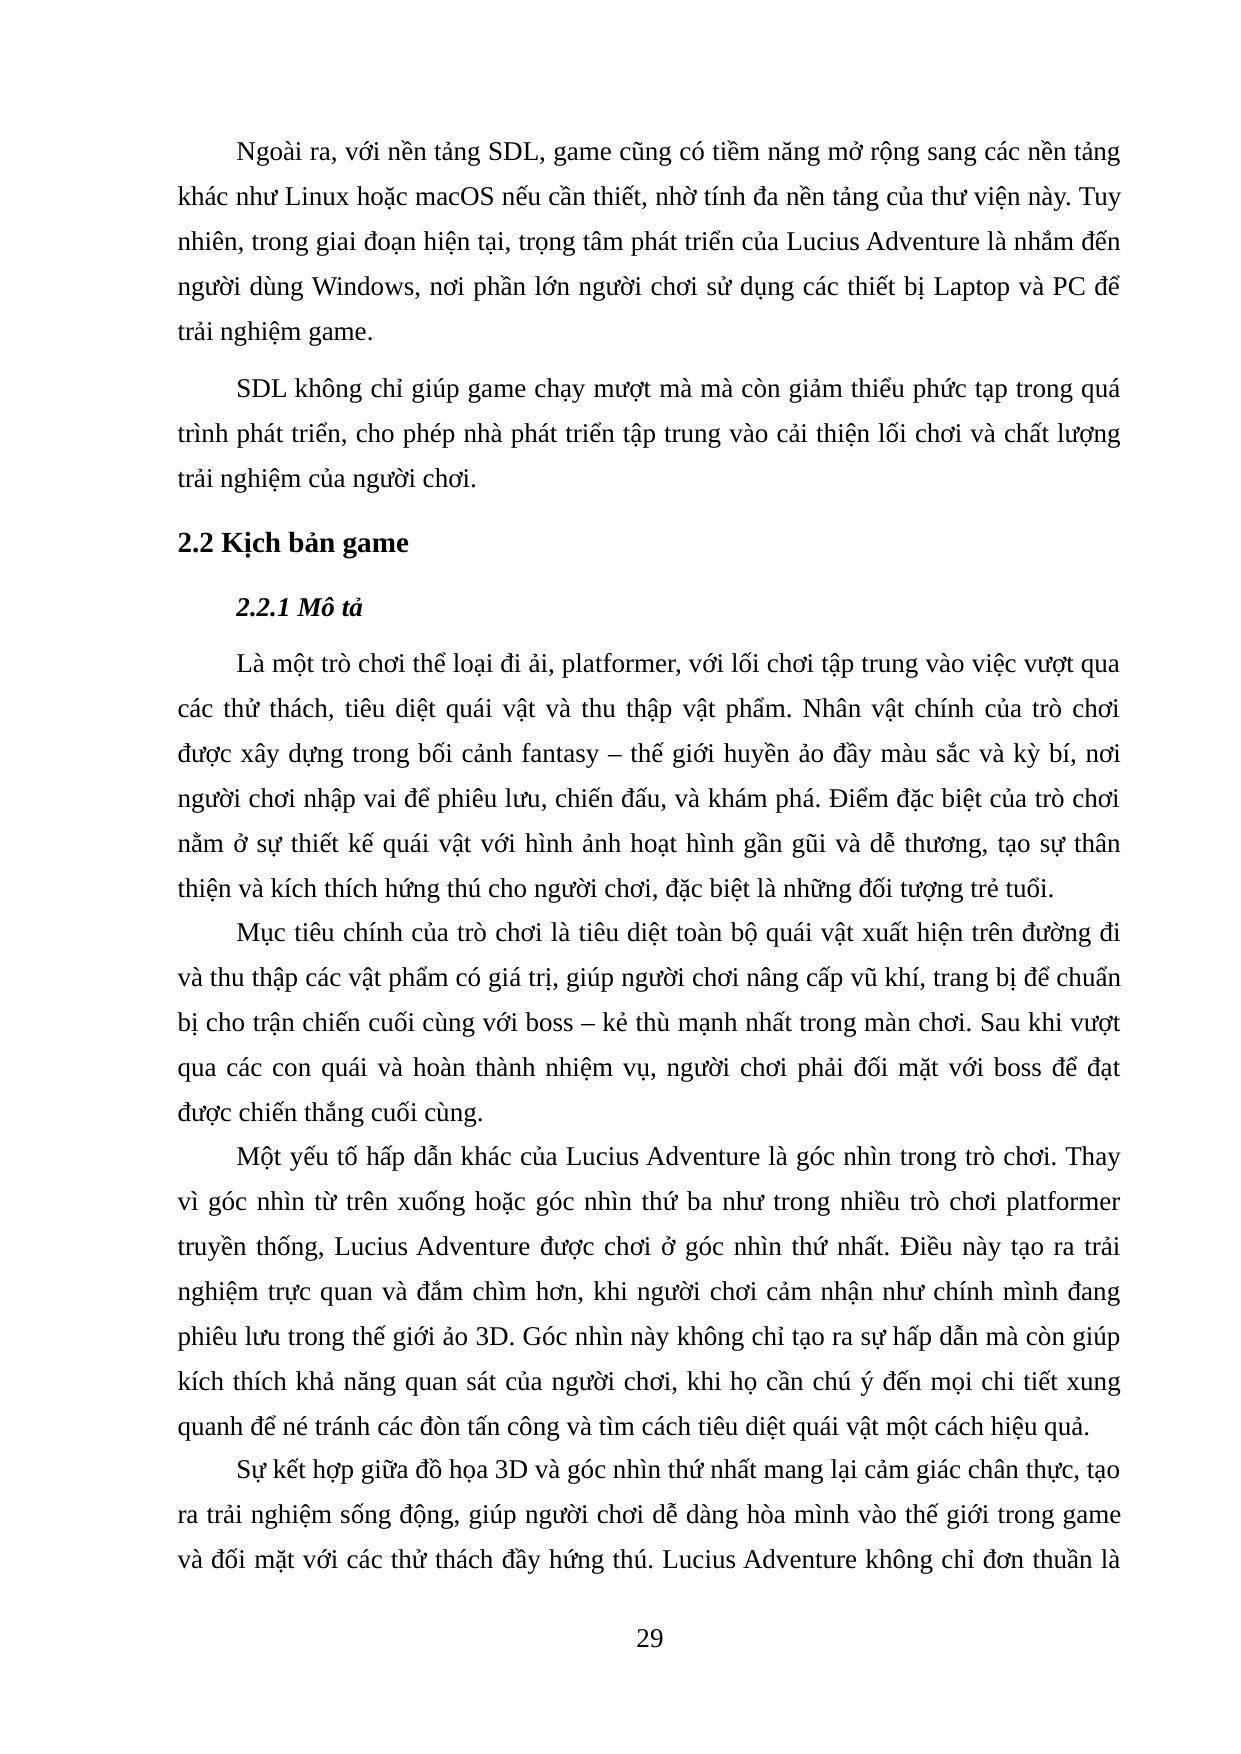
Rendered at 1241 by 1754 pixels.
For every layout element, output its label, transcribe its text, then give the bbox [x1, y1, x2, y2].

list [177, 1450, 1122, 1578]
subtitle Mô tả [177, 588, 1122, 626]
text SDL không chỉ giúp game chạy mượt mà mà còn giảm thiểu phức tạp trong quá trình phát triển, cho phép nhà phát triển tập trung vào cải thiện lối chơi và chất lượng trải nghiệm của người chơi. [177, 368, 1122, 496]
list Mục tiêu chính của trò chơi là tiêu diệt toàn bộ quái vật xuất hiện trên đường đi và thu thập các vật phẩm có giá trị, giúp người chơi nâng cấp vũ khí, trang bị để chuẩn bị cho trận chiến cuối cùng với boss – kẻ thù mạnh nhất trong màn chơi. Sau khi vượt qua các con quái và hoàn thành nhiệm vụ, người chơi phải đối mặt với boss để đạt được chiến thắng cuối cùng. [177, 913, 1122, 1130]
list Là một trò chơi thể loại đi ải, platformer, với lối chơi tập trung vào việc vượt qua các thử thách, tiêu diệt quái vật và thu thập vật phẩm. Nhân vật chính của trò chơi được xây dựng trong bối cảnh fantasy – thế giới huyền ảo đầy màu sắc và kỳ bí, nơi người chơi nhập vai để phiêu lưu, chiến đấu, và khám phá. Điểm đặc biệt của trò chơi nằm ở sự thiết kế quái vật với hình ảnh hoạt hình gần gũi và dễ thương, tạo sự thân thiện và kích thích hứng thú cho người chơi, đặc biệt là những đối tượng trẻ tuổi. [177, 644, 1122, 907]
text Ngoài ra, với nền tảng SDL, game cũng có tiềm năng mở rộng sang các nền tảng khác như Linux hoặc macOS nếu cần thiết, nhờ tính đa nền tảng của thư viện này. Tuy nhiên, trong giai đoạn hiện tại, trọng tâm phát triển của Lucius Adventure là nhắm đến người dùng Windows, nơi phần lớn người chơi sử dụng các thiết bị Laptop và PC để trải nghiệm game. [177, 132, 1122, 350]
subtitle Kịch bản game [177, 523, 1122, 561]
list Một yếu tố hấp dẫn khác của Lucius Adventure là góc nhìn trong trò chơi. Thay vì góc nhìn từ trên xuống hoặc góc nhìn thứ ba như trong nhiều trò chơi platformer truyền thống, Lucius Adventure được chơi ở góc nhìn thứ nhất. Điều này tạo ra trải nghiệm trực quan và đắm chìm hơn, khi người chơi cảm nhận như chính mình đang phiêu lưu trong thế giới ảo 3D. Góc nhìn này không chỉ tạo ra sự hấp dẫn mà còn giúp kích thích khả năng quan sát của người chơi, khi họ cần chú ý đến mọi chi tiết xung quanh để né tránh các đòn tấn công và tìm cách tiêu diệt quái vật một cách hiệu quả. [177, 1136, 1122, 1444]
